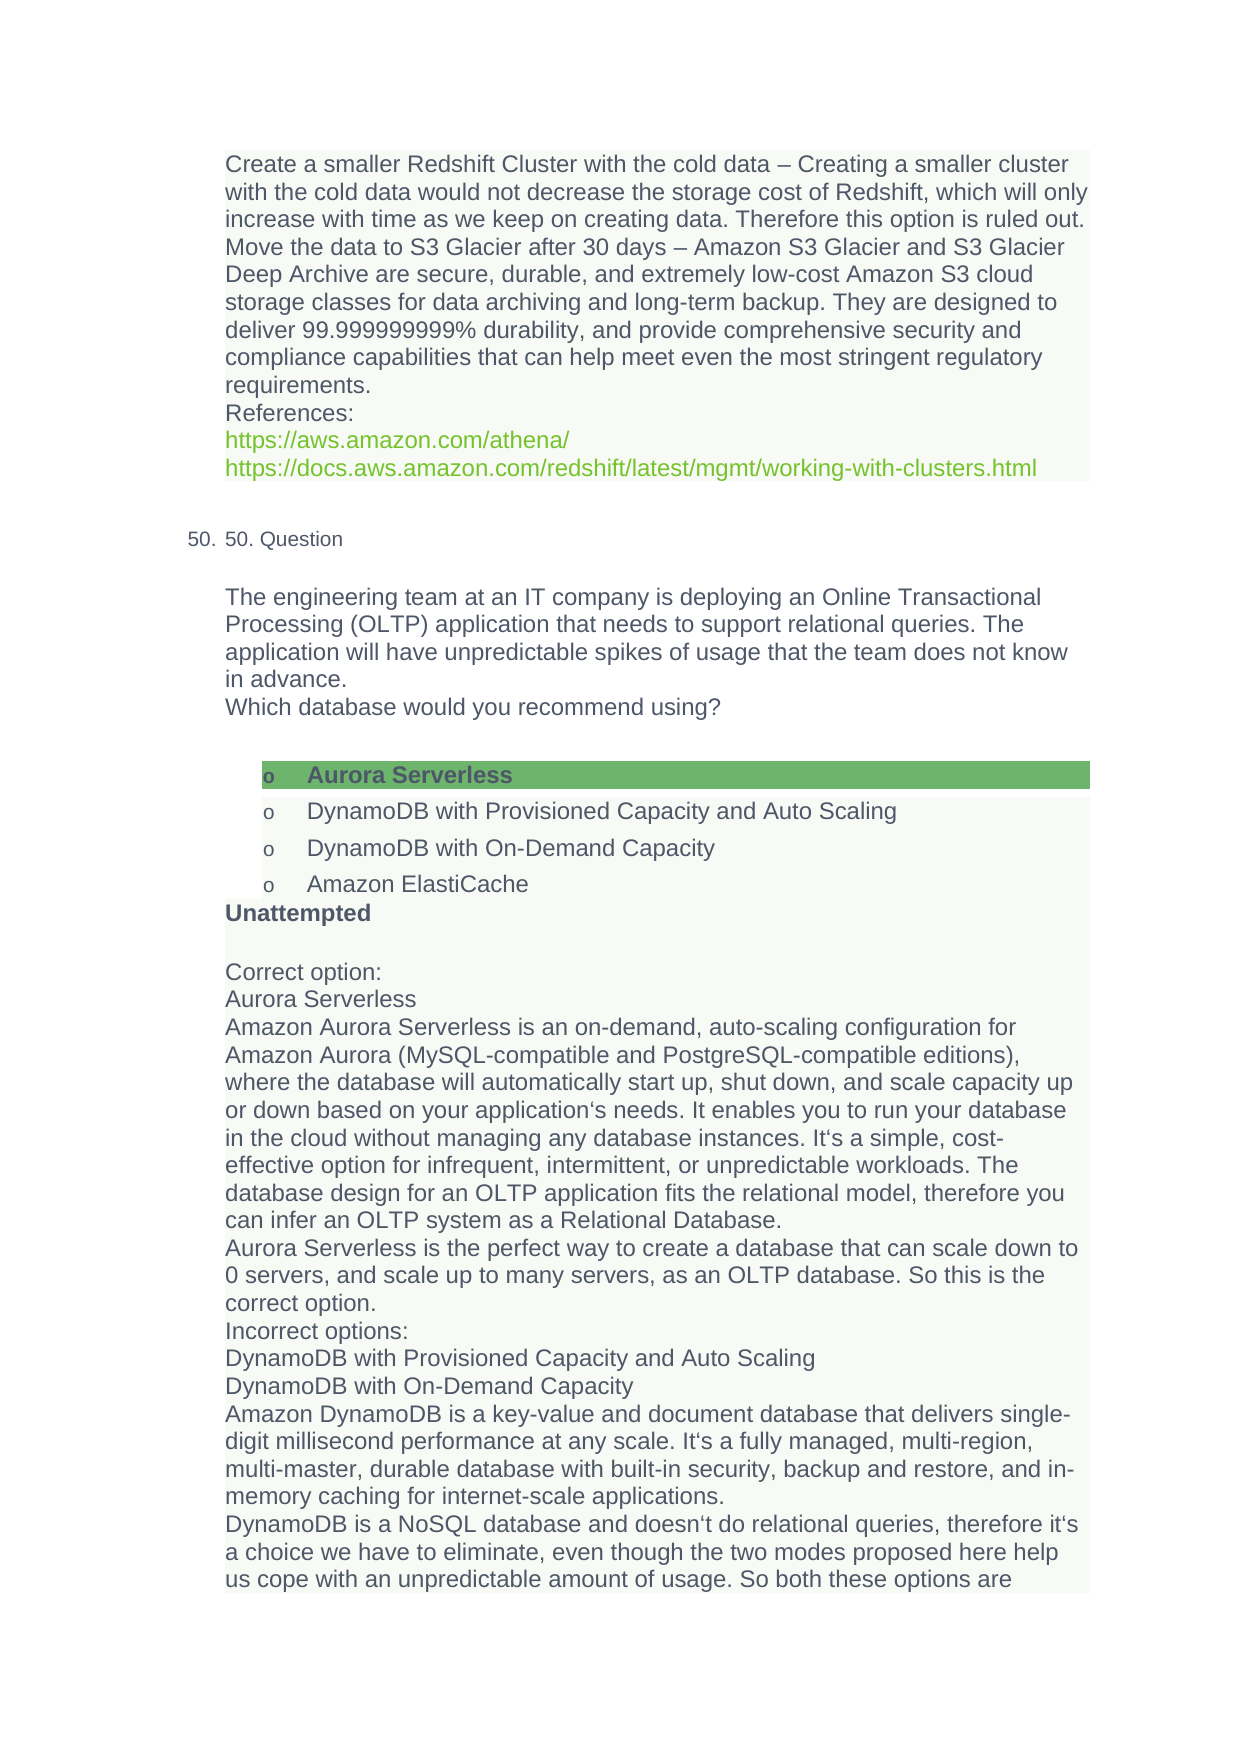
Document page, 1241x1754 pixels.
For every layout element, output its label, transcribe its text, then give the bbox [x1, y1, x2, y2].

list DynamoDB with Provisioned Capacity and Auto Scaling [262, 797, 1090, 826]
list DynamoDB with On-Demand Capacity [262, 834, 1090, 862]
list Amazon ElastiCache [262, 870, 1090, 899]
list Aurora Serverless [262, 761, 1090, 789]
list 50. Question [187, 521, 1090, 551]
text Unattempted [225, 899, 1090, 958]
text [225, 150, 1090, 481]
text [225, 958, 1090, 1593]
text The engineering team at an IT company is deploying an Online Transactional Processing (OLTP) application that needs to support relational queries. The application will have unpredictable spikes of usage that the team does not know in advance. Which database would you recommend using? [225, 582, 1090, 721]
